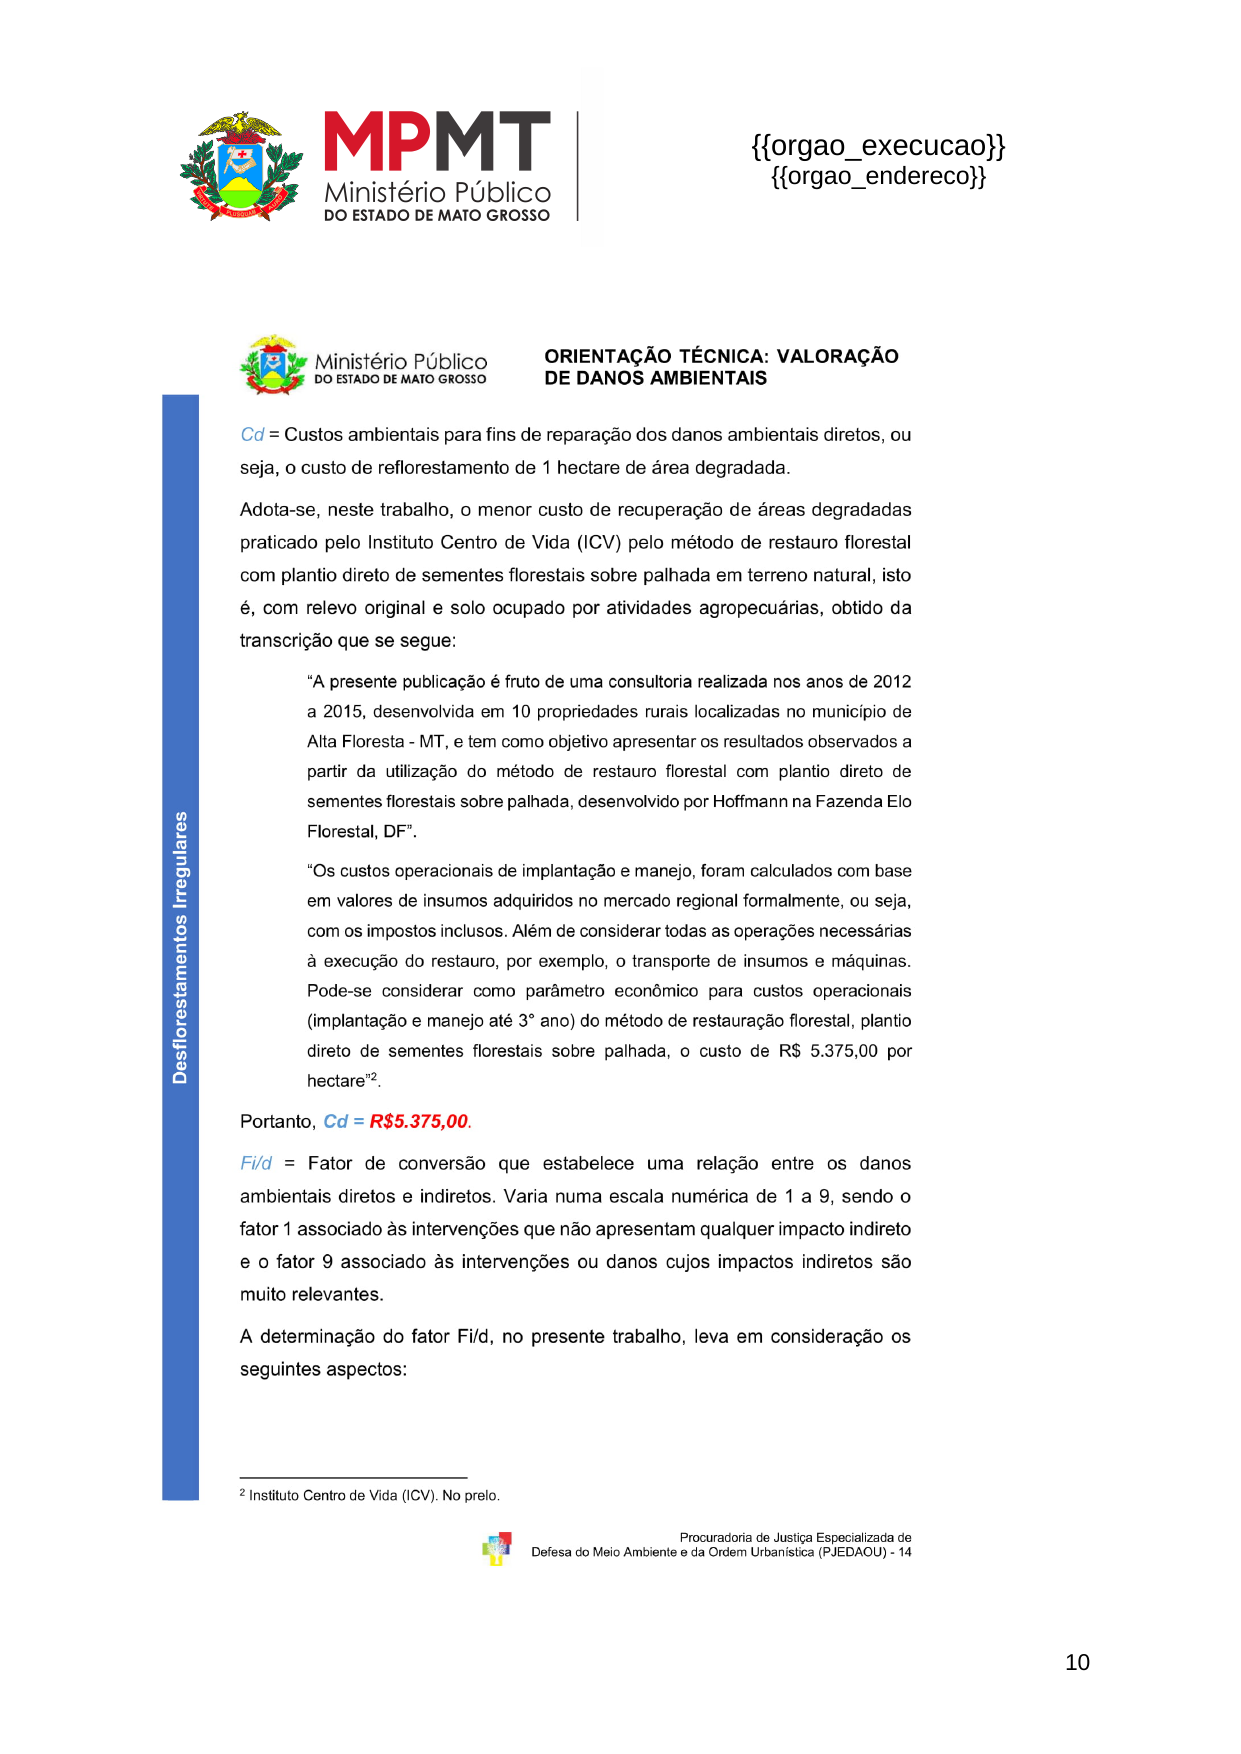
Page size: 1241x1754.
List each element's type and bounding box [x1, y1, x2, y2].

picture [179, 67, 604, 247]
picture [150, 285, 1091, 1604]
